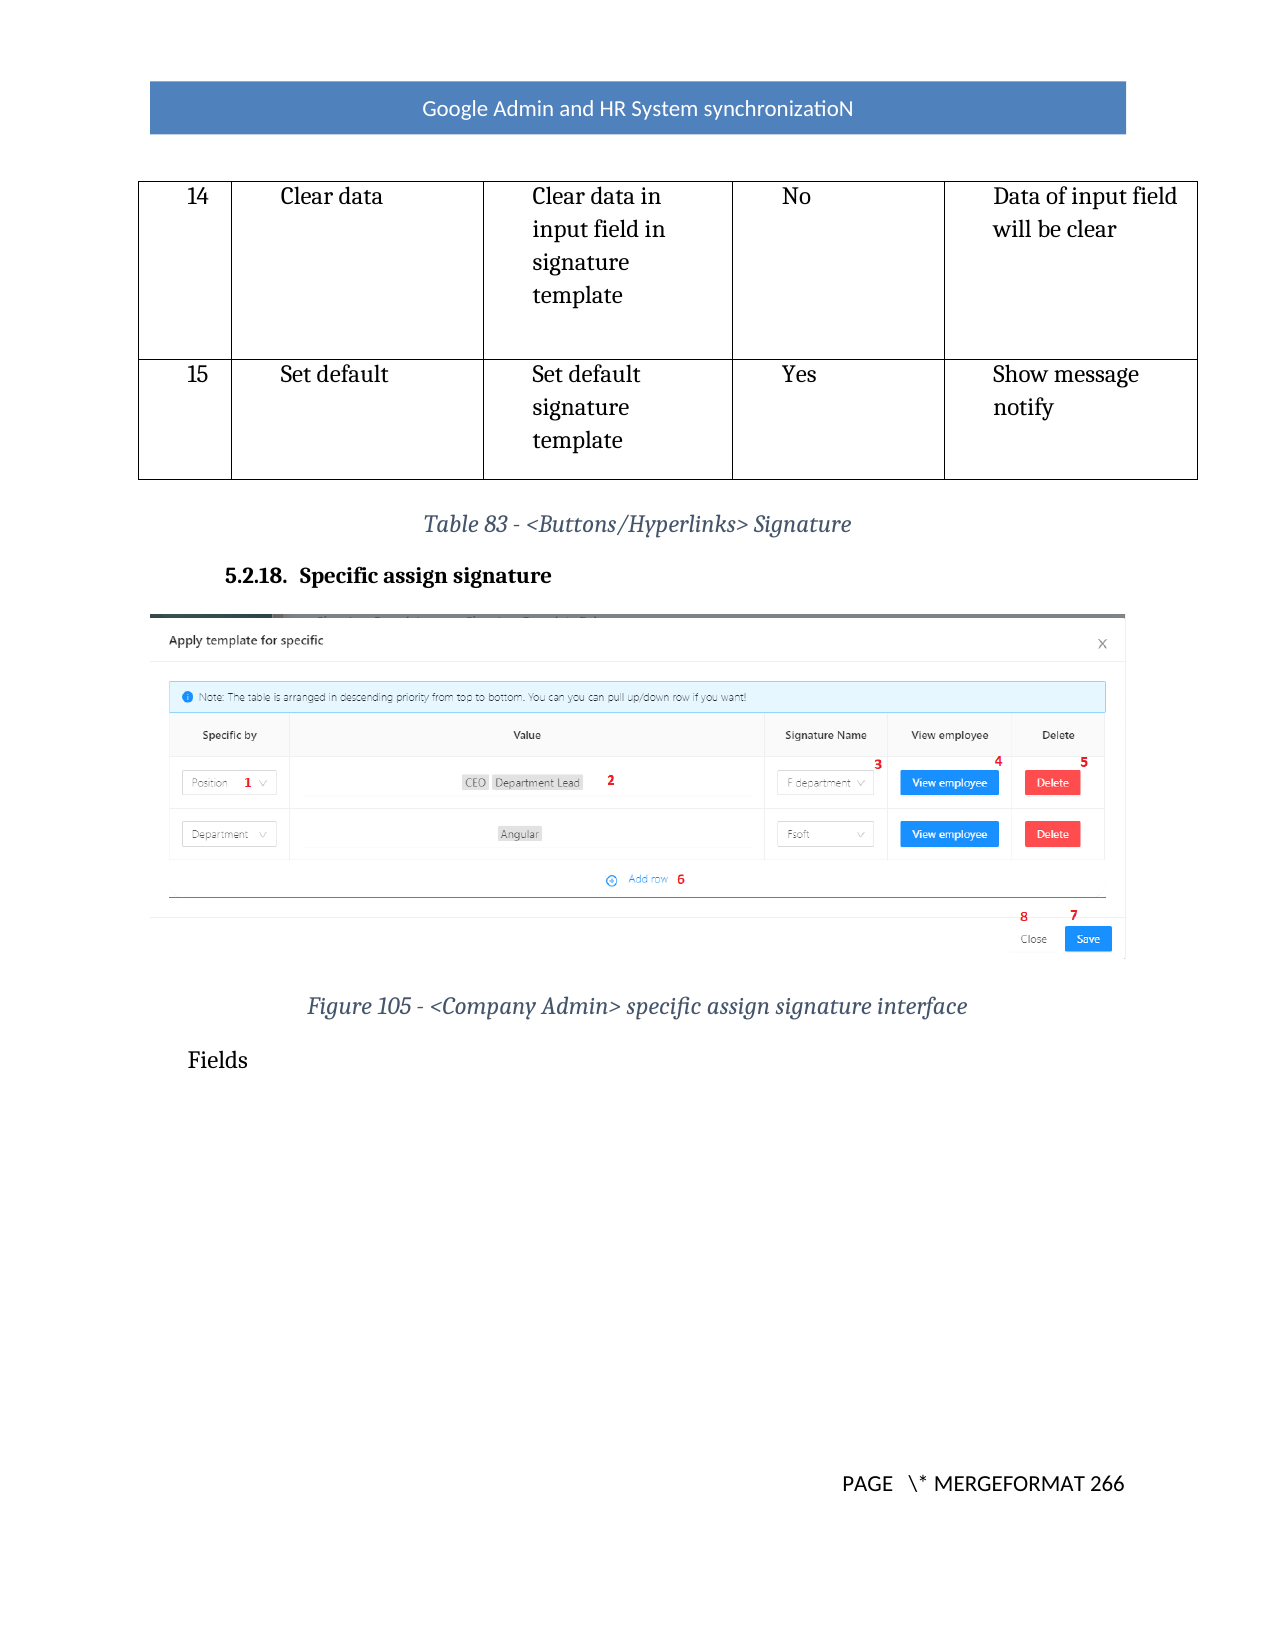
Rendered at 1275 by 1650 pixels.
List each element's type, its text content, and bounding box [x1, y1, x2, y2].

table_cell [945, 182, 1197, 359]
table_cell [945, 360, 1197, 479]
text Figure 105 - <Company Admin> specific assign signature interface [150, 992, 1125, 1021]
subtitle Specific assign signature [225, 563, 1125, 590]
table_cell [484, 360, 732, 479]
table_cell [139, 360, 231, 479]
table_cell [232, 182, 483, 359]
picture [150, 614, 1125, 959]
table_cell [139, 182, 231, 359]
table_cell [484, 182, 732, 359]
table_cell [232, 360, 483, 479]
text Fields [187, 1046, 1125, 1075]
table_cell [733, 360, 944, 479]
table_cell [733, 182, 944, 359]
